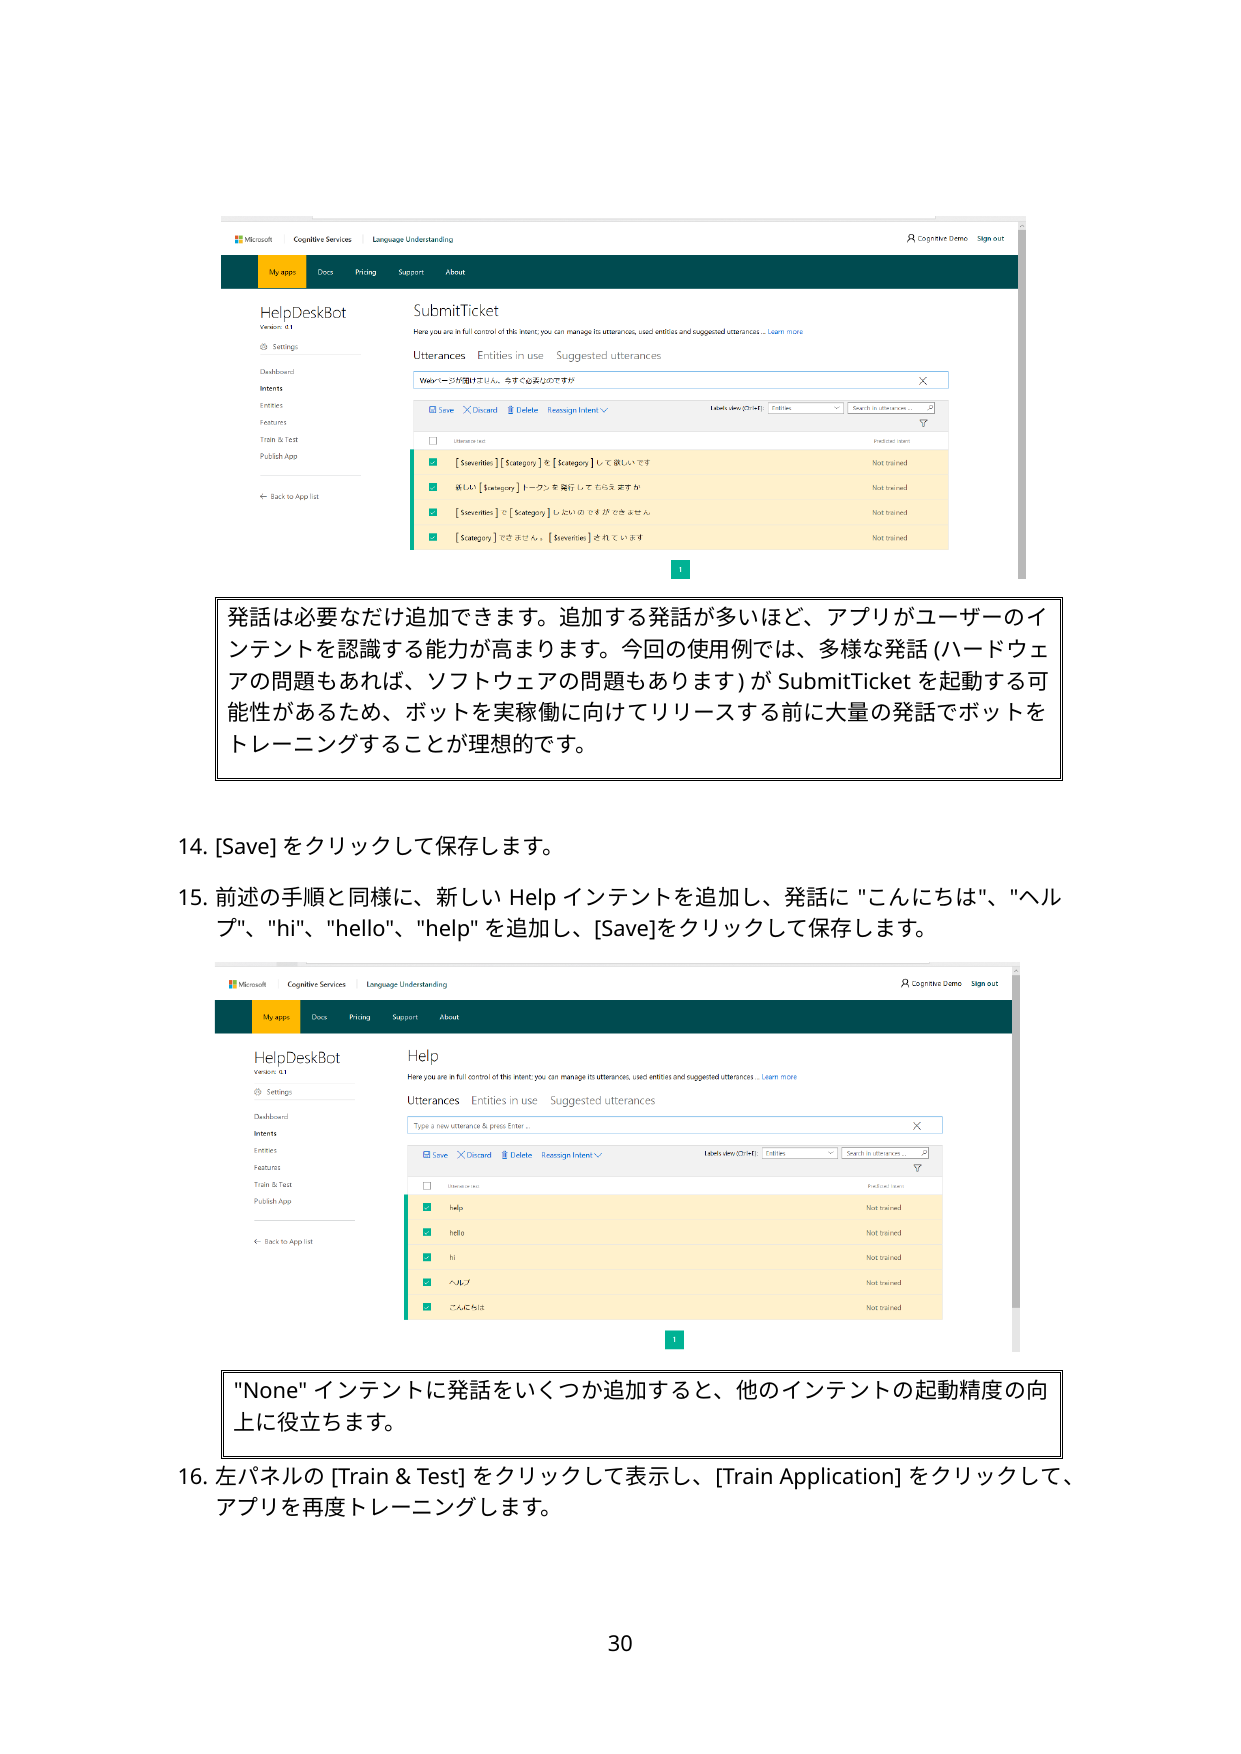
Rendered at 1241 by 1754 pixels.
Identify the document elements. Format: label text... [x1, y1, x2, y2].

picture [214, 962, 1020, 1352]
table_header "None" インテントに発話をいくつか追加すると、他のインテントの起動精度の向上に役立ちます。 [224, 1373, 1060, 1456]
list 左パネルの [Train & Test] をクリックして表示し、[Train Application] をクリックして、アプリを再度トレーニングします。 [177, 1459, 1063, 1522]
picture [221, 216, 1026, 579]
list 前述の手順と同様に、新しい Help インテントを追加し、発話に "こんにちは"、"ヘルプ"、"hi"、"hello"、"help" を追加し、[Save]をクリックして保存します。 [177, 880, 1063, 943]
table_header 発話は必要なだけ追加できます。追加する発話が多いほど、アプリがユーザーのインテントを認識する能力が高まります。今回の使用例では、多様な発話 (ハードウェアの問題もあれば、ソフトウェアの問題もあります) が SubmitTicket を起動する可能性があるため、ボットを実稼働に向けてリリースする前に大量の発話でボットをトレーニングすることが理想的です。 [218, 600, 1060, 777]
list [Save] をクリックして保存します。 [177, 829, 1063, 861]
